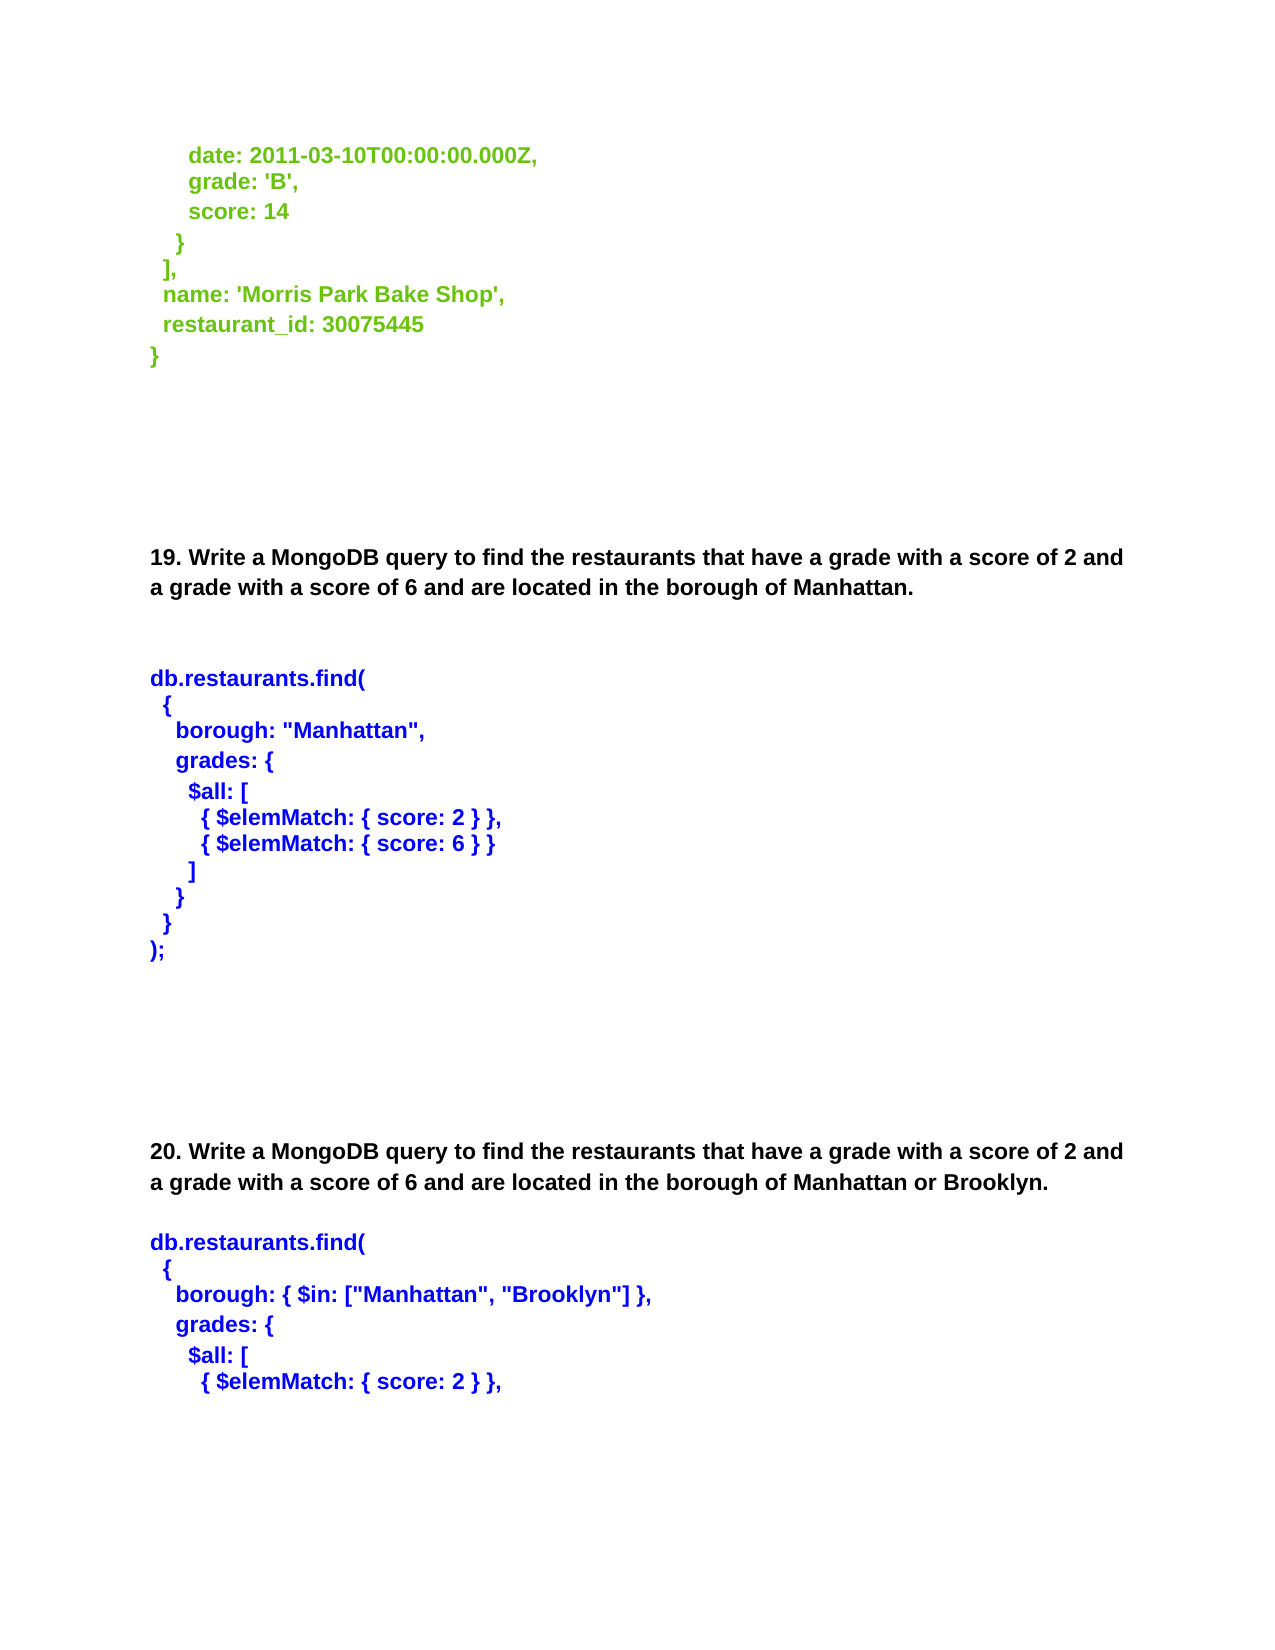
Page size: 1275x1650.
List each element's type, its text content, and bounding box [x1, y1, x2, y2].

text } [175, 228, 1210, 255]
text $all: [ [188, 778, 1210, 804]
text grade: 'B', score: 14 [188, 168, 301, 224]
text } [163, 909, 1210, 936]
text borough: { $in: ["Manhattan", "Brooklyn"] }, grades: { [175, 1281, 654, 1338]
text } [150, 342, 1210, 368]
text db.restaurants.find( [150, 1228, 1210, 1255]
list Write a MongoDB query to find the restaurants that have a grade with a score of 2 and a grade with a score of 6 and are located in the borough of Manhattan or Brooklyn. [150, 1138, 1124, 1195]
text { $elemMatch: { score: 6 } } [201, 830, 1210, 857]
text } [175, 883, 1210, 909]
text ] [188, 857, 1210, 883]
text date: 2011-03-10T00:00:00.000Z, [188, 142, 1210, 168]
text { [163, 1255, 1210, 1281]
list Write a MongoDB query to find the restaurants that have a grade with a score of 2 and a grade with a score of 6 and are located in the borough of Manhattan. [150, 544, 1124, 601]
text $all: [ [188, 1342, 1210, 1368]
text { $elemMatch: { score: 2 } }, [201, 1368, 1210, 1394]
text db.restaurants.find( [150, 664, 1210, 691]
text { $elemMatch: { score: 2 } }, [201, 804, 1210, 830]
text borough: "Manhattan", grades: { [175, 717, 427, 774]
text name: 'Morris Park Bake Shop', restaurant_id: 30075445 [163, 281, 507, 338]
text ); [150, 936, 1210, 962]
text ], [163, 255, 1210, 281]
text { [163, 691, 1210, 717]
